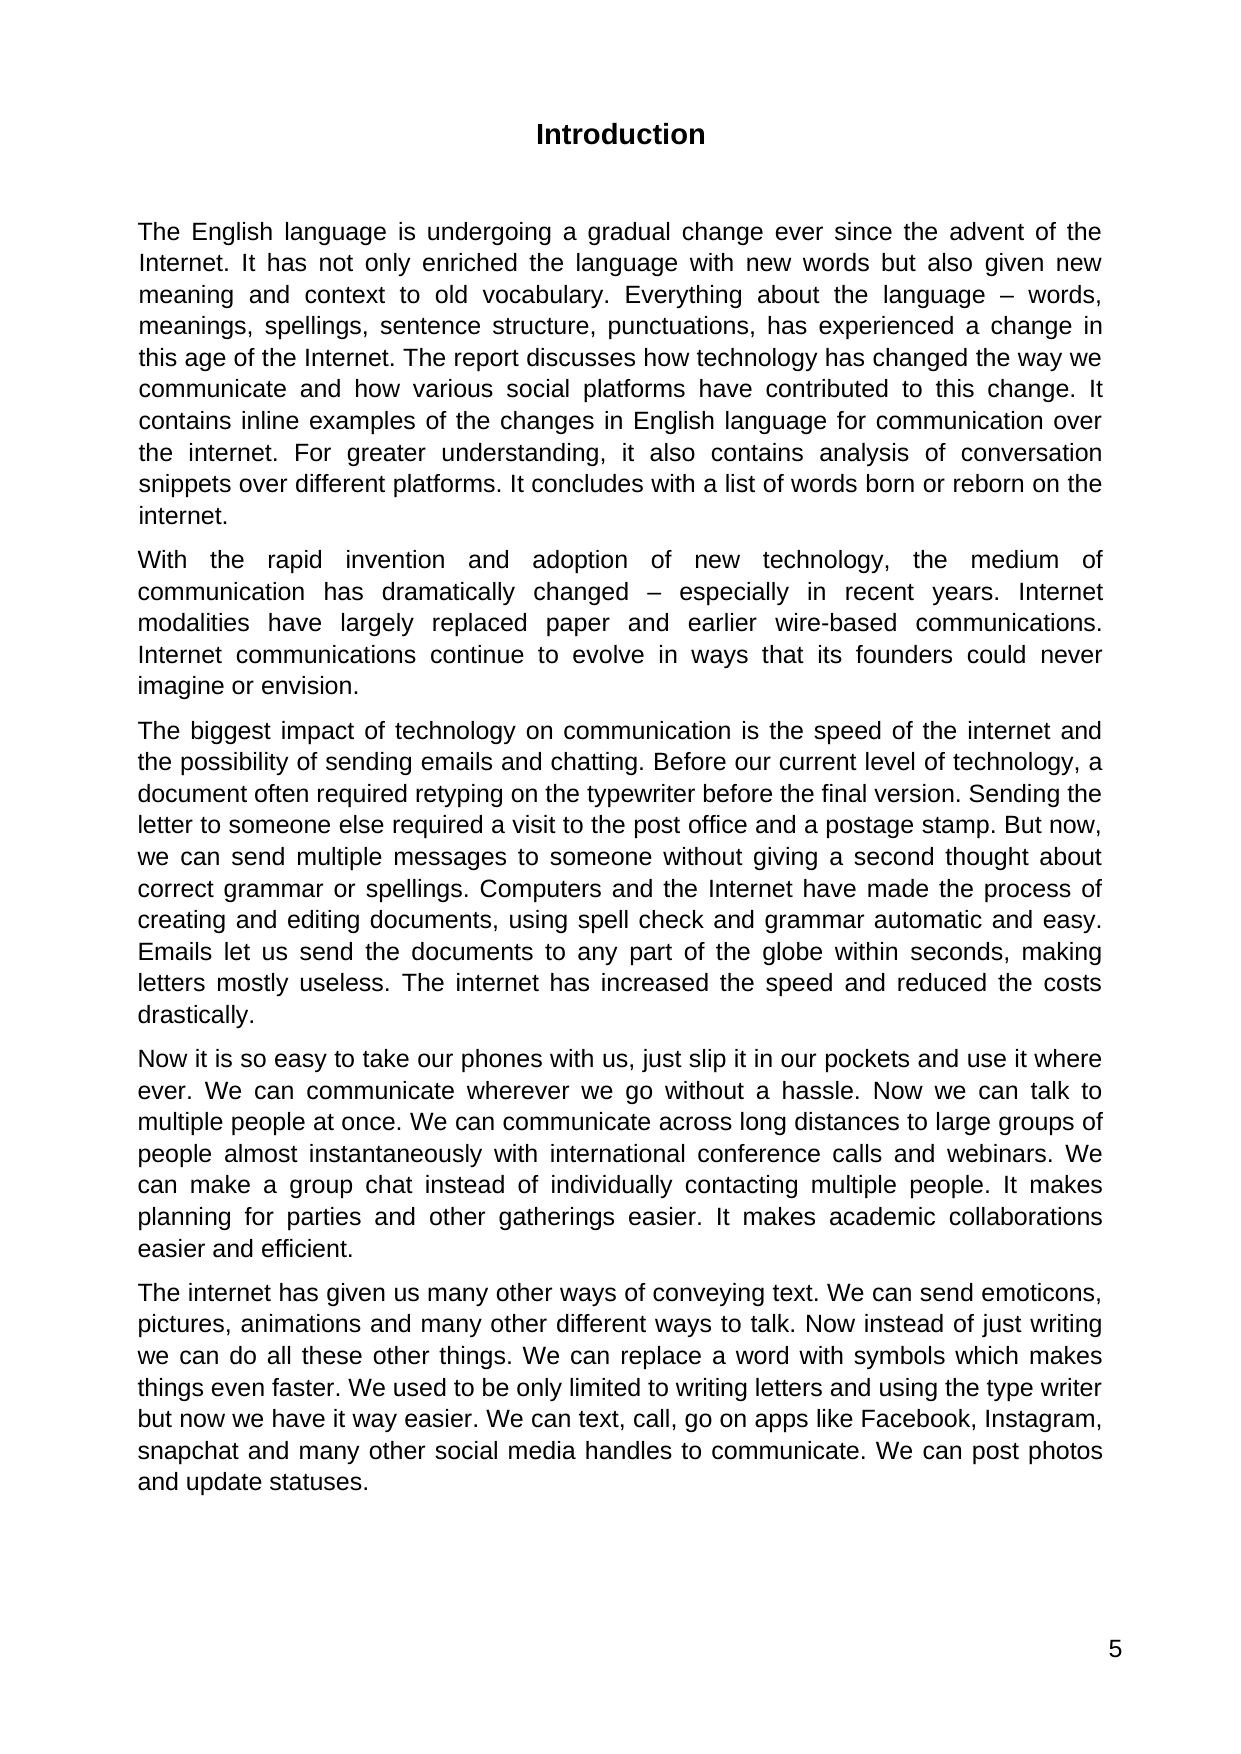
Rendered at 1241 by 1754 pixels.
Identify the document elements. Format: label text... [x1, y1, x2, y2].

text With the rapid invention and adoption of new technology, the medium of communication has dramatically changed – especially in recent years. Internet modalities have largely replaced paper and earlier wire-based communications. Internet communications continue to evolve in ways that its founders could never imagine or envision. [137, 545, 1104, 700]
text The internet has given us many other ways of conveying text. We can send emoticons, pictures, animations and many other different ways to talk. Now instead of just writing we can do all these other things. We can replace a word with symbols which makes things even faster. We used to be only limited to writing letters and using the type writer but now we have it way easier. We can text, call, go on apps like Facebook, Instagram, snapchat and many other social media handles to communicate. We can post photos and update statuses. [137, 1278, 1104, 1496]
text The English language is undergoing a gradual change ever since the advent of the Internet. It has not only enriched the language with new words but also given new meaning and context to old vocabulary. Everything about the language – words, meanings, spellings, sentence structure, punctuations, has experienced a change in this age of the Internet. The report discusses how technology has changed the way we communicate and how various social platforms have contributed to this change. It contains inline examples of the changes in English language for communication over the internet. For greater understanding, it also contains analysis of conversation snippets over different platforms. It concludes with a list of words born or reborn on the internet. [137, 217, 1104, 529]
text Now it is so easy to take our phones with us, just slip it in our pockets and use it where ever. We can communicate wherever we go without a hassle. Now we can talk to multiple people at once. We can communicate across long distances to large groups of people almost instantaneously with international conference calls and webinars. We can make a group chat instead of individually contacting multiple people. It makes planning for parties and other gatherings easier. It makes academic collaborations easier and efficient. [137, 1044, 1104, 1262]
text The biggest impact of technology on communication is the speed of the internet and the possibility of sending emails and chatting. Before our current level of technology, a document often required retyping on the typewriter before the final version. Sending the letter to someone else required a visit to the post office and a postage stamp. But now, we can send multiple messages to someone without giving a second thought about correct grammar or spellings. Computers and the Internet have made the process of creating and editing documents, using spell check and grammar automatic and easy. Emails let us send the documents to any part of the globe within seconds, making letters mostly useless. The internet has increased the speed and reduced the costs drastically. [137, 716, 1104, 1028]
text Introduction [137, 117, 1104, 151]
